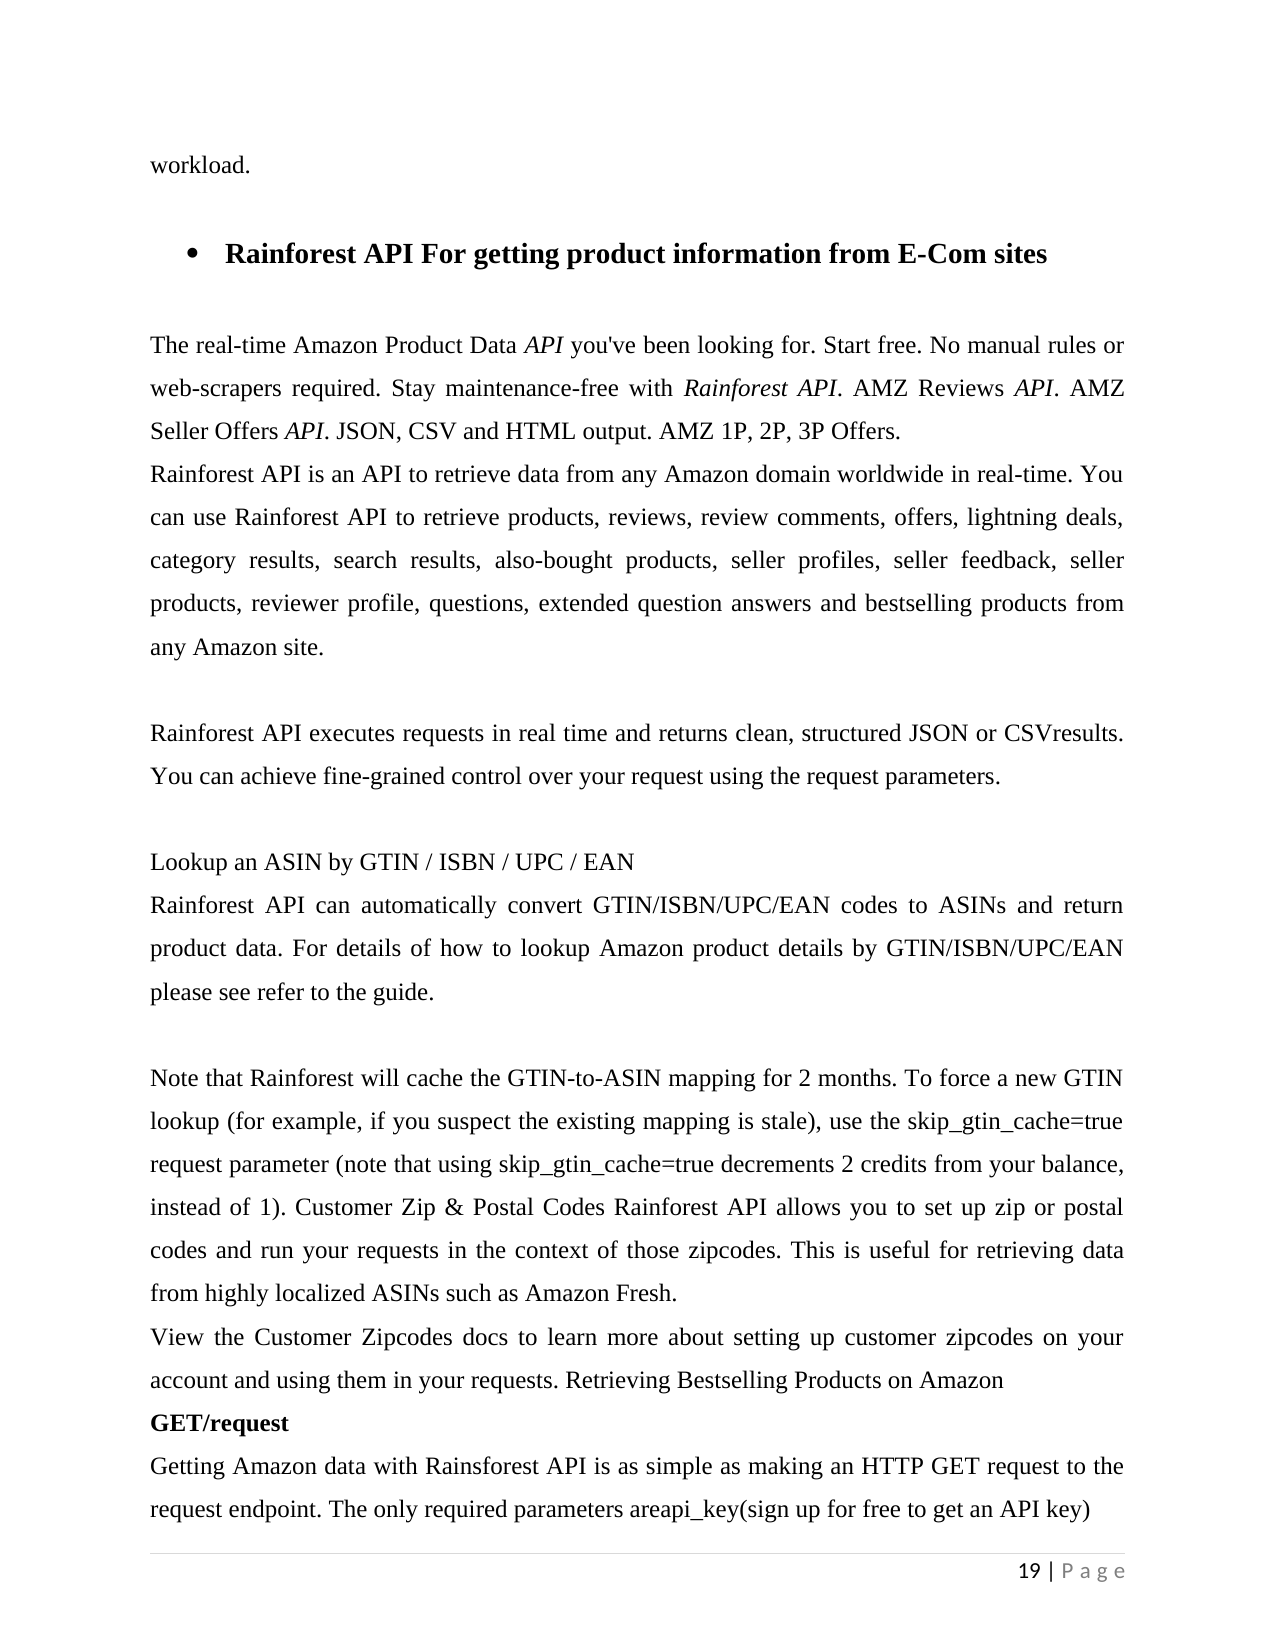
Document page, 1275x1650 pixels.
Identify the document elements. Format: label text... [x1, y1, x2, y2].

text View the Customer Zipcodes docs to learn more about setting up customer zipcodes on your account and using them in your requests. Retrieving Bestselling Products on Amazon [150, 1322, 1125, 1393]
text The real-time Amazon Product Data API you've been looking for. Start free. No manual rules or web-scrapers required. Stay maintenance-free with Rainforest API. AMZ Reviews API. AMZ Seller Offers API. JSON, CSV and HTML output. AMZ 1P, 2P, 3P Offers. [150, 330, 1125, 445]
text Getting Amazon data with Rainsforest API is as simple as making an HTTP GET request to the request endpoint. The only required parameters areapi_key(sign up for free to get an API key) [150, 1451, 1125, 1523]
text Rainforest API executes requests in real time and returns clean, structured JSON or CSVresults. You can achieve fine-grained control over your request using the request parameters. [150, 718, 1125, 790]
text workload. [150, 150, 1125, 179]
text Rainforest API can automatically convert GTIN/ISBN/UPC/EAN codes to ASINs and return product data. For details of how to lookup Amazon product details by GTIN/ISBN/UPC/EAN please see refer to the guide. [150, 890, 1125, 1005]
text Rainforest API is an API to retrieve data from any Amazon domain worldwide in real-time. You can use Rainforest API to retrieve products, reviews, review comments, offers, lightning deals, category results, search results, also-bought products, seller profiles, seller feedback, seller products, reviewer profile, questions, extended question answers and bestselling products from any Amazon site. [150, 459, 1125, 660]
text Lookup an ASIN by GTIN / ISBN / UPC / EAN [150, 847, 1125, 876]
text GET/request [150, 1408, 1125, 1437]
list Rainforest API For getting product information from E-Com sites [187, 236, 1125, 270]
text Note that Rainforest will cache the GTIN-to-ASIN mapping for 2 months. To force a new GTIN lookup (for example, if you suspect the existing mapping is stale), use the skip_gtin_cache=true request parameter (note that using skip_gtin_cache=true decrements 2 credits from your balance, instead of 1). Customer Zip & Postal Codes Rainforest API allows you to set up zip or postal codes and run your requests in the context of those zipcodes. This is useful for retrieving data from highly localized ASINs such as Amazon Fresh. [150, 1063, 1125, 1307]
